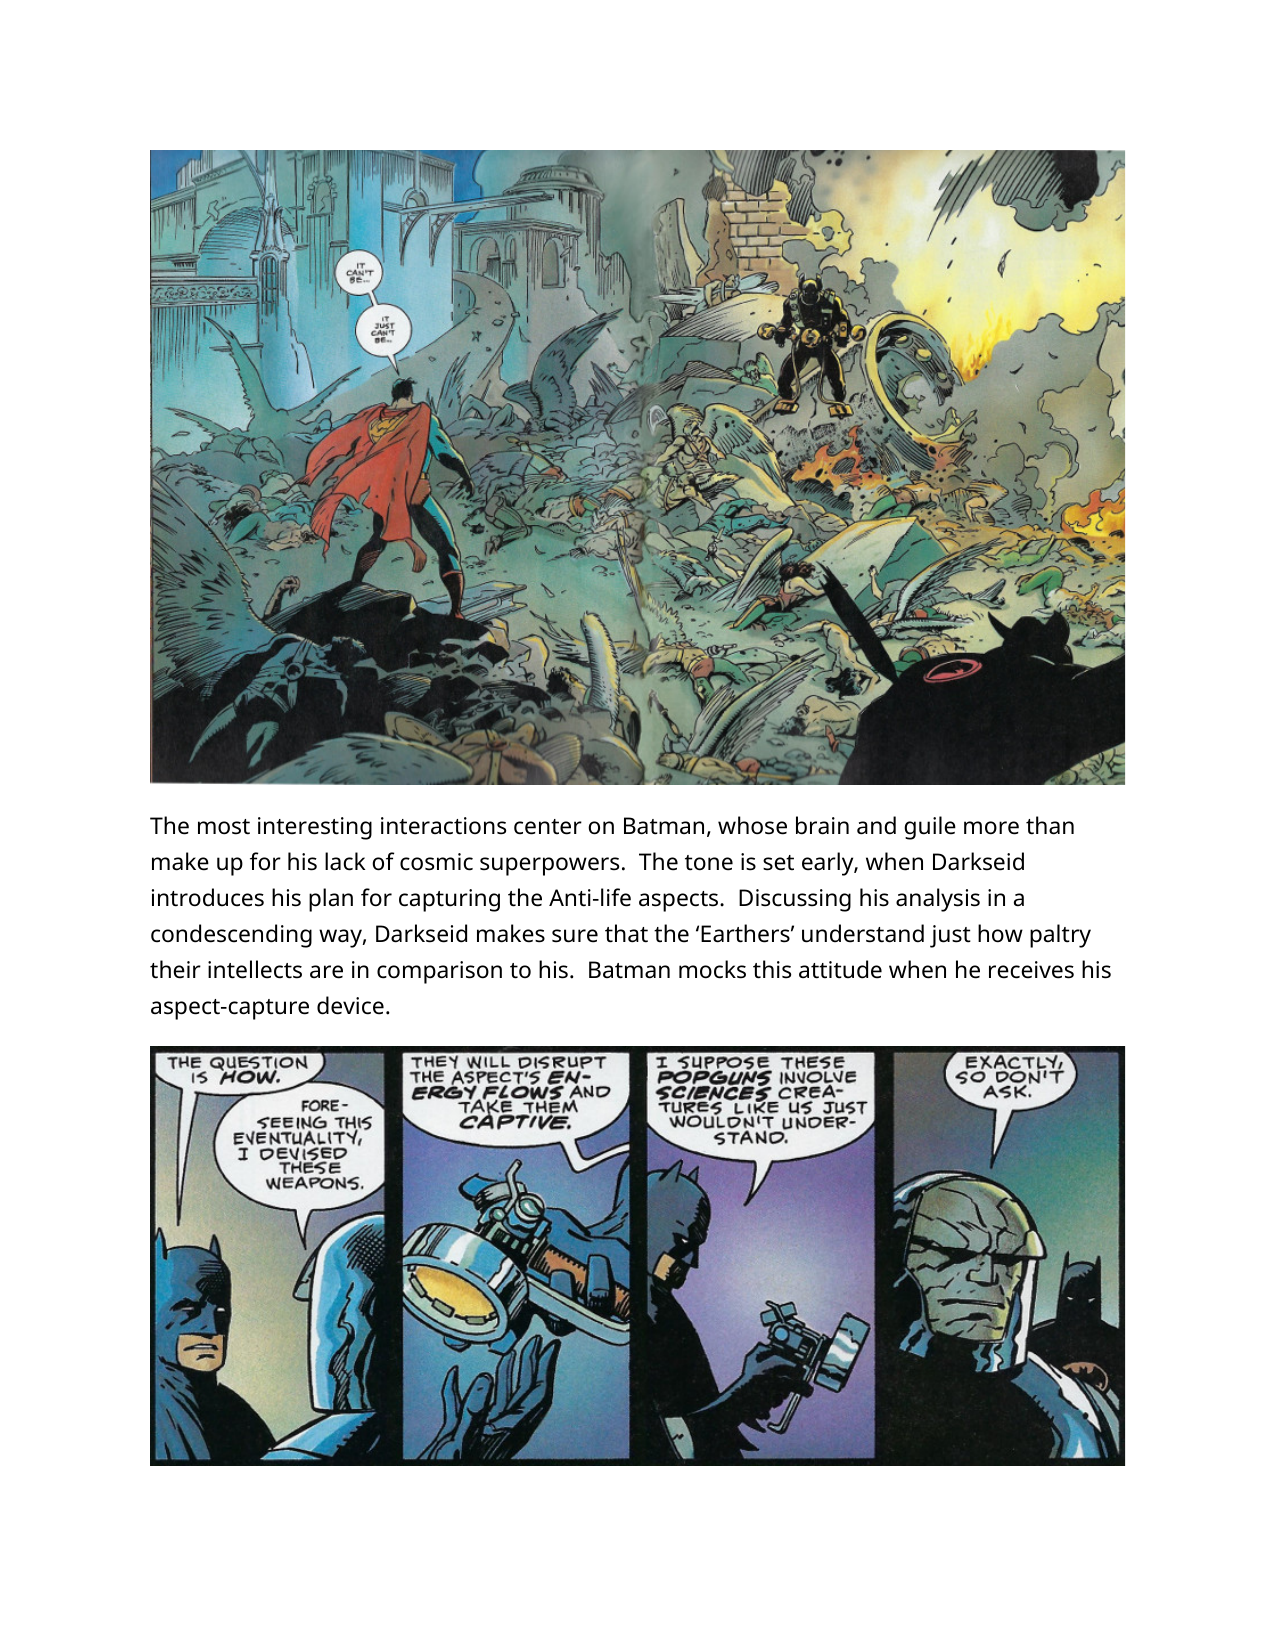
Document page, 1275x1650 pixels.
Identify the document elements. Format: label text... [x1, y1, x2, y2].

picture [150, 150, 1125, 785]
picture [150, 1046, 1125, 1466]
text The most interesting interactions center on Batman, whose brain and guile more than make up for his lack of cosmic superpowers. The tone is set early, when Darkseid introduces his plan for capturing the Anti-life aspects. Discussing his analysis in a condescending way, Darkseid makes sure that the ‘Earthers’ understand just how paltry their intellects are in comparison to his. Batman mocks this attitude when he receives his aspect-capture device. [150, 810, 1125, 1021]
